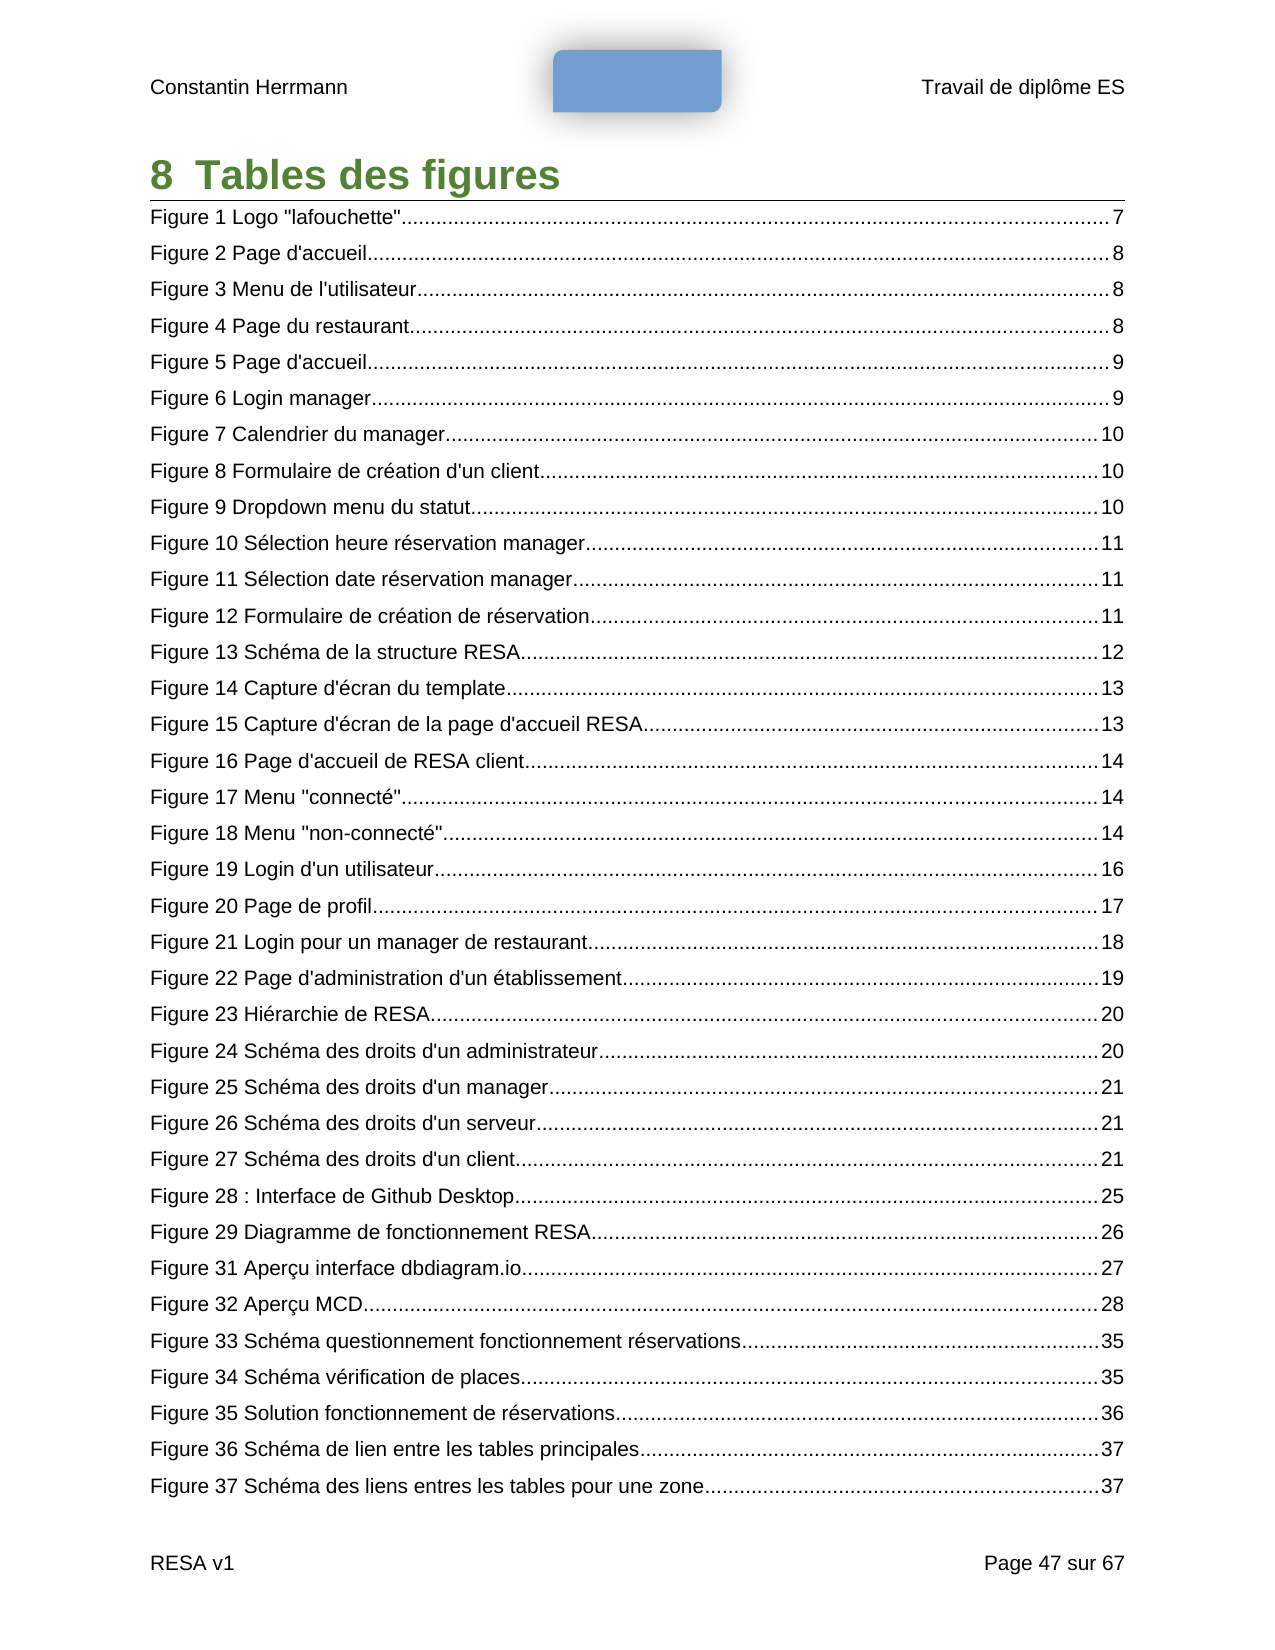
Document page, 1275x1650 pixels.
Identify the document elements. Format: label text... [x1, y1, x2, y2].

text Figure 4 Page du restaurant 8 [150, 313, 1125, 337]
text Figure 16 Page d'accueil de RESA client 14 [150, 748, 1125, 772]
text Figure 3 Menu de l'utilisateur 8 [150, 277, 1125, 301]
text Figure 12 Formulaire de création de réservation 11 [150, 603, 1125, 627]
text Figure 28 : Interface de Github Desktop 25 [150, 1183, 1125, 1207]
text Figure 36 Schéma de lien entre les tables principales 37 [150, 1437, 1125, 1461]
text Figure 21 Login pour un manager de restaurant 18 [150, 930, 1125, 954]
text Figure 34 Schéma vérification de places 35 [150, 1365, 1125, 1389]
text Figure 13 Schéma de la structure RESA 12 [150, 640, 1125, 664]
text Figure 2 Page d'accueil 8 [150, 241, 1125, 265]
text Figure 23 Hiérarchie de RESA 20 [150, 1002, 1125, 1026]
text Figure 24 Schéma des droits d'un administrateur 20 [150, 1038, 1125, 1062]
text Figure 11 Sélection date réservation manager 11 [150, 567, 1125, 591]
text Figure 27 Schéma des droits d'un client 21 [150, 1147, 1125, 1171]
text Figure 22 Page d'administration d'un établissement 19 [150, 966, 1125, 990]
text Figure 17 Menu "connecté" 14 [150, 785, 1125, 809]
text Figure 20 Page de profil 17 [150, 893, 1125, 917]
text Figure 14 Capture d'écran du template 13 [150, 676, 1125, 700]
subtitle Tables des figures [150, 150, 1125, 200]
text Figure 33 Schéma questionnement fonctionnement réservations 35 [150, 1328, 1125, 1352]
text Figure 15 Capture d'écran de la page d'accueil RESA 13 [150, 712, 1125, 736]
text Figure 19 Login d'un utilisateur 16 [150, 857, 1125, 881]
text Figure 31 Aperçu interface dbdiagram.io 27 [150, 1256, 1125, 1280]
text Figure 6 Login manager 9 [150, 386, 1125, 410]
text Figure 32 Aperçu MCD 28 [150, 1292, 1125, 1316]
text Figure 1 Logo "lafouchette" 7 [150, 205, 1125, 229]
text Figure 29 Diagramme de fonctionnement RESA 26 [150, 1220, 1125, 1244]
text Figure 25 Schéma des droits d'un manager 21 [150, 1075, 1125, 1099]
text Figure 7 Calendrier du manager 10 [150, 422, 1125, 446]
text Figure 5 Page d'accueil 9 [150, 350, 1125, 374]
text Figure 26 Schéma des droits d'un serveur 21 [150, 1111, 1125, 1135]
text Figure 10 Sélection heure réservation manager 11 [150, 531, 1125, 555]
text Figure 35 Solution fonctionnement de réservations 36 [150, 1401, 1125, 1425]
text Figure 18 Menu "non-connecté" 14 [150, 821, 1125, 845]
text Figure 9 Dropdown menu du statut 10 [150, 495, 1125, 519]
text Figure 37 Schéma des liens entres les tables pour une zone 37 [150, 1473, 1125, 1497]
text Figure 8 Formulaire de création d'un client 10 [150, 458, 1125, 482]
